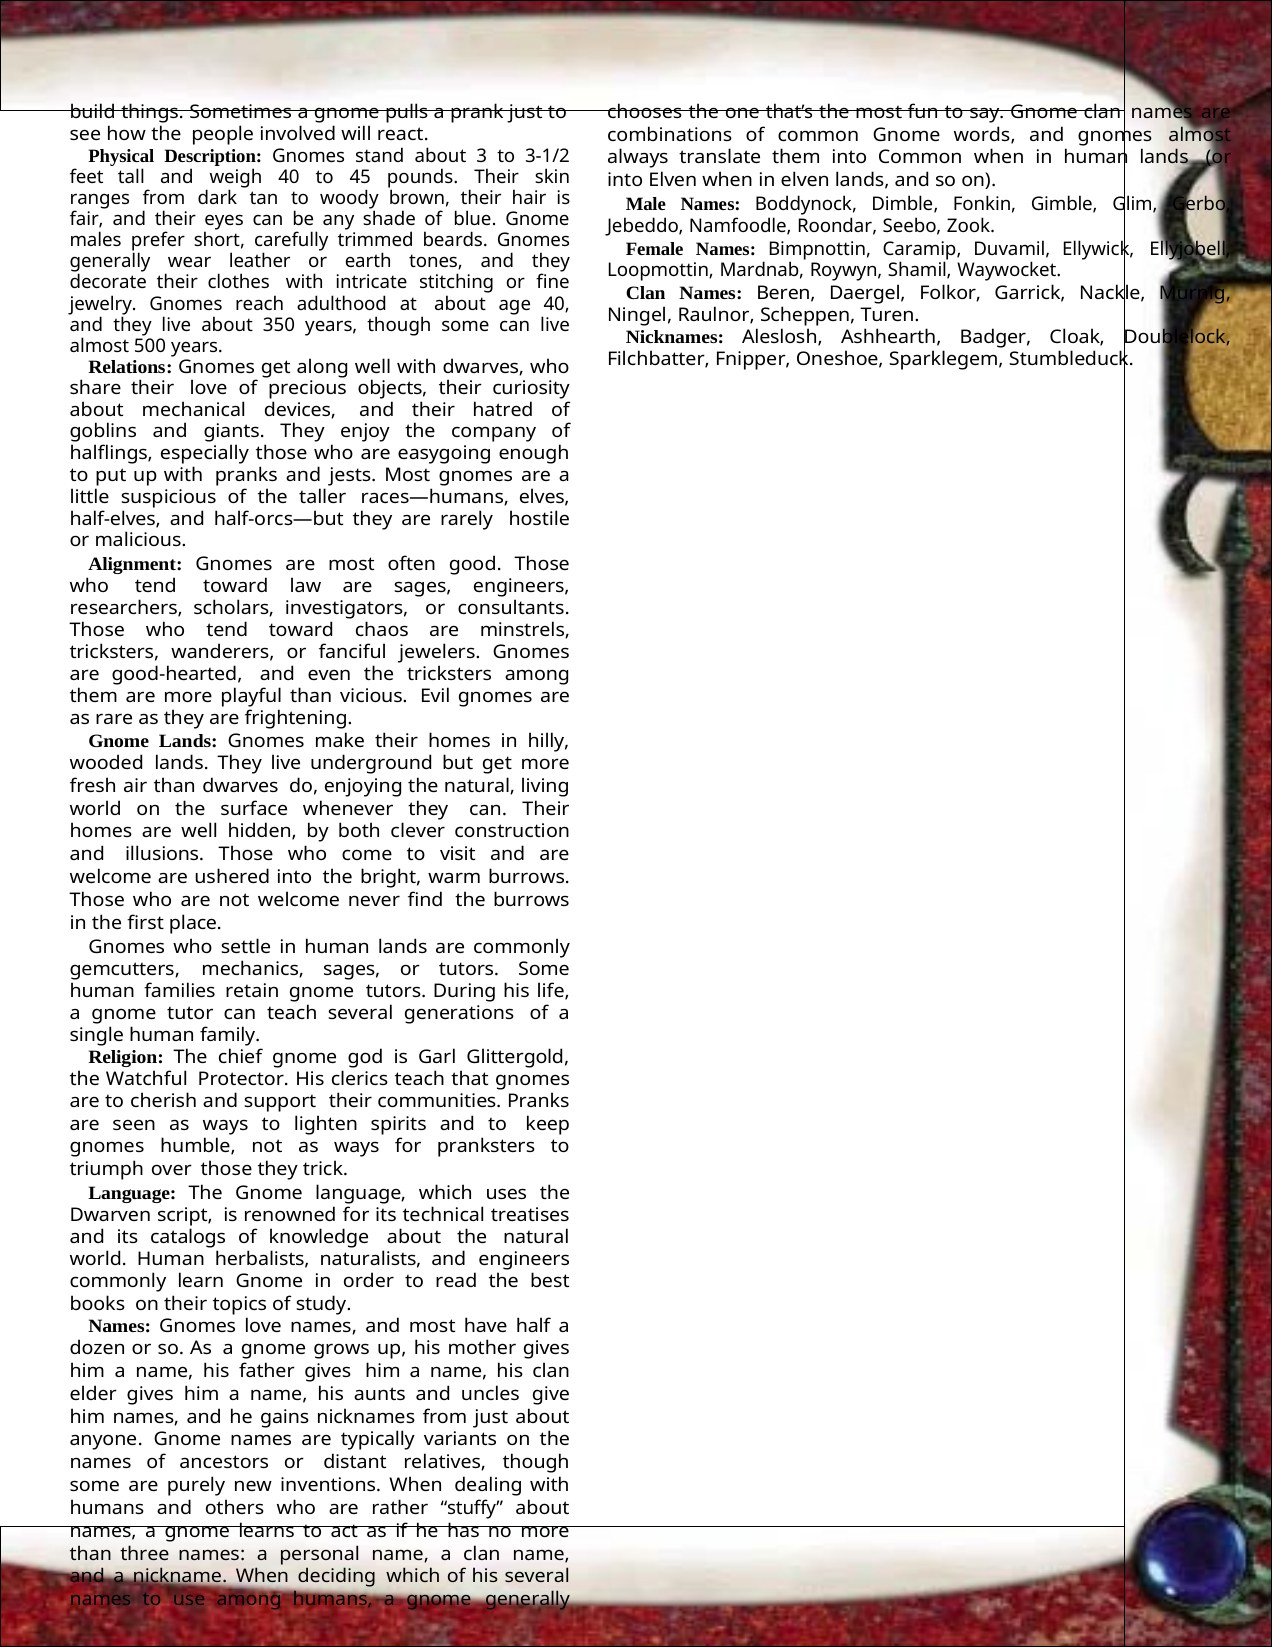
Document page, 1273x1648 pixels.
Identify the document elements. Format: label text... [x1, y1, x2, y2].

text Female Names: Bimpnottin, Caramip, Duvamil, Ellywick, Ellyjobell, Loopmottin, Mardnab, Roywyn, Shamil, Waywocket. [607, 238, 1231, 281]
picture [1125, 1, 1271, 1646]
text Religion: The chief gnome god is Garl Glittergold, the Watchful Protector. His clerics teach that gnomes are to cherish and support their communities. Pranks are seen as ways to lighten spirits and to keep gnomes humble, not as ways for pranksters to triumph over those they trick. [69, 1046, 570, 1181]
text Physical Description: Gnomes stand about 3 to 3-1/2 feet tall and weigh 40 to 45 pounds. Their skin ranges from dark tan to woody brown, their hair is fair, and their eyes can be any shade of blue. Gnome males prefer short, carefully trimmed beards. Gnomes generally wear leather or earth tones, and they decorate their clothes with intricate stitching or fine jewelry. Gnomes reach adulthood at about age 40, and they live about 350 years, though some can live almost 500 years. [69, 146, 570, 356]
text Language: The Gnome language, which uses the Dwarven script, is renowned for its technical treatises and its catalogs of knowledge about the natural world. Human herbalists, naturalists, and engineers commonly learn Gnome in order to read the best books on their topics of study. [69, 1182, 570, 1314]
picture [1, 1527, 1124, 1646]
text Male Names: Boddynock, Dimble, Fonkin, Gimble, Glim, Gerbo, Jebeddo, Namfoodle, Roondar, Seebo, Zook. [607, 193, 1231, 237]
text Alignment: Gnomes are most often good. Those who tend toward law are sages, engineers, researchers, scholars, investigators, or consultants. Those who tend toward chaos are minstrels, tricksters, wanderers, or fanciful jewelers. Gnomes are good-hearted, and even the tricksters among them are more playful than vicious. Evil gnomes are as rare as they are frightening. [69, 553, 570, 729]
text Nicknames: Aleslosh, Ashhearth, Badger, Cloak, Doublelock, Filchbatter, Fnipper, Oneshoe, Sparklegem, Stumbleduck. [607, 326, 1231, 370]
text Relations: Gnomes get along well with dwarves, who share their love of precious objects, their curiosity about mechanical devices, and their hatred of goblins and giants. They enjoy the company of halflings, especially those who are easygoing enough to put up with pranks and jests. Most gnomes are a little suspicious of the taller races—humans, elves, half-elves, and half-orcs—but they are rarely hostile or malicious. [69, 356, 570, 552]
text Gnome Lands: Gnomes make their homes in hilly, wooded lands. They live underground but get more fresh air than dwarves do, enjoying the natural, living world on the surface whenever they can. Their homes are well hidden, by both clever construction and illusions. Those who come to visit and are welcome are ushered into the bright, warm burrows. Those who are not welcome never find the burrows in the first place. [69, 729, 570, 934]
text Clan Names: Beren, Daergel, Folkor, Garrick, Nackle, Murnig, Ningel, Raulnor, Scheppen, Turen. [607, 281, 1231, 326]
text Gnomes who settle in human lands are commonly gemcutters, mechanics, sages, or tutors. Some human families retain gnome tutors. During his life, a gnome tutor can teach several generations of a single human family. [69, 935, 570, 1046]
text Names: Gnomes love names, and most have half a dozen or so. As a gnome grows up, his mother gives him a name, his father gives him a name, his clan elder gives him a name, his aunts and uncles give him names, and he gains nicknames from just about anyone. Gnome names are typically variants on the names of ancestors or distant relatives, though some are purely new inventions. When dealing with humans and others who are rather “stuffy” about names, a gnome learns to act as if he has no more than three names: a personal name, a clan name, and a nickname. When deciding which of his several names to use among humans, a gnome generally chooses the one that’s the most fun to say. Gnome clan names are combinations of common Gnome words, and gnomes almost always translate them into Common when in human lands (or into Elven when in elven lands, and so on). [69, 1314, 570, 1611]
picture [1, 1, 1124, 110]
text Names: Gnomes love names, and most have half a dozen or so. As a gnome grows up, his mother gives him a name, his father gives him a name, his clan elder gives him a name, his aunts and uncles give him names, and he gains nicknames from just about anyone. Gnome names are typically variants on the names of ancestors or distant relatives, though some are purely new inventions. When dealing with humans and others who are rather “stuffy” about names, a gnome learns to act as if he has no more than three names: a personal name, a clan name, and a nickname. When deciding which of his several names to use among humans, a gnome generally chooses the one that’s the most fun to say. Gnome clan names are combinations of common Gnome words, and gnomes almost always translate them into Common when in human lands (or into Elven when in elven lands, and so on). [607, 101, 1231, 192]
text build things. Sometimes a gnome pulls a prank just to see how the people involved will react. [69, 101, 570, 145]
